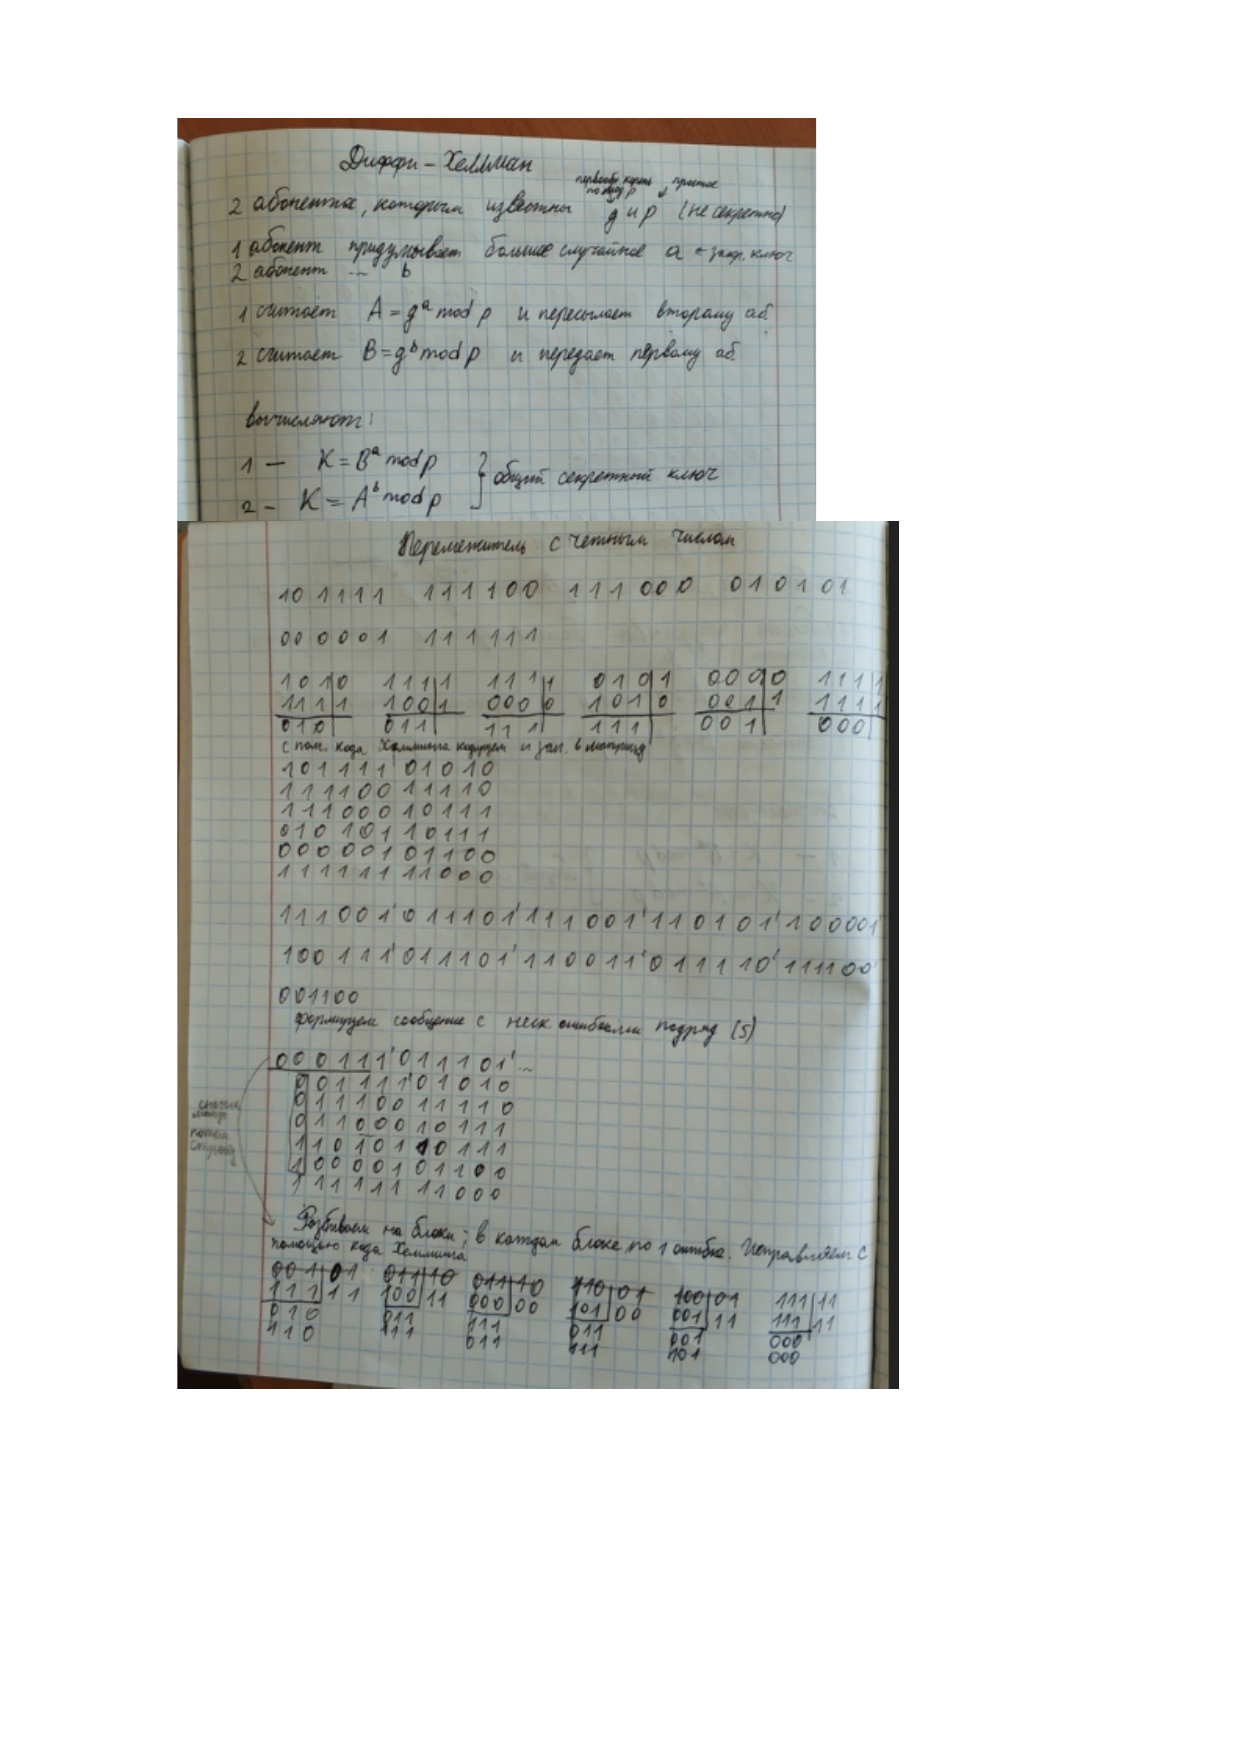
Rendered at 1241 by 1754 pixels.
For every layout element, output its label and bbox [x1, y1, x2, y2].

picture [177, 118, 899, 1389]
